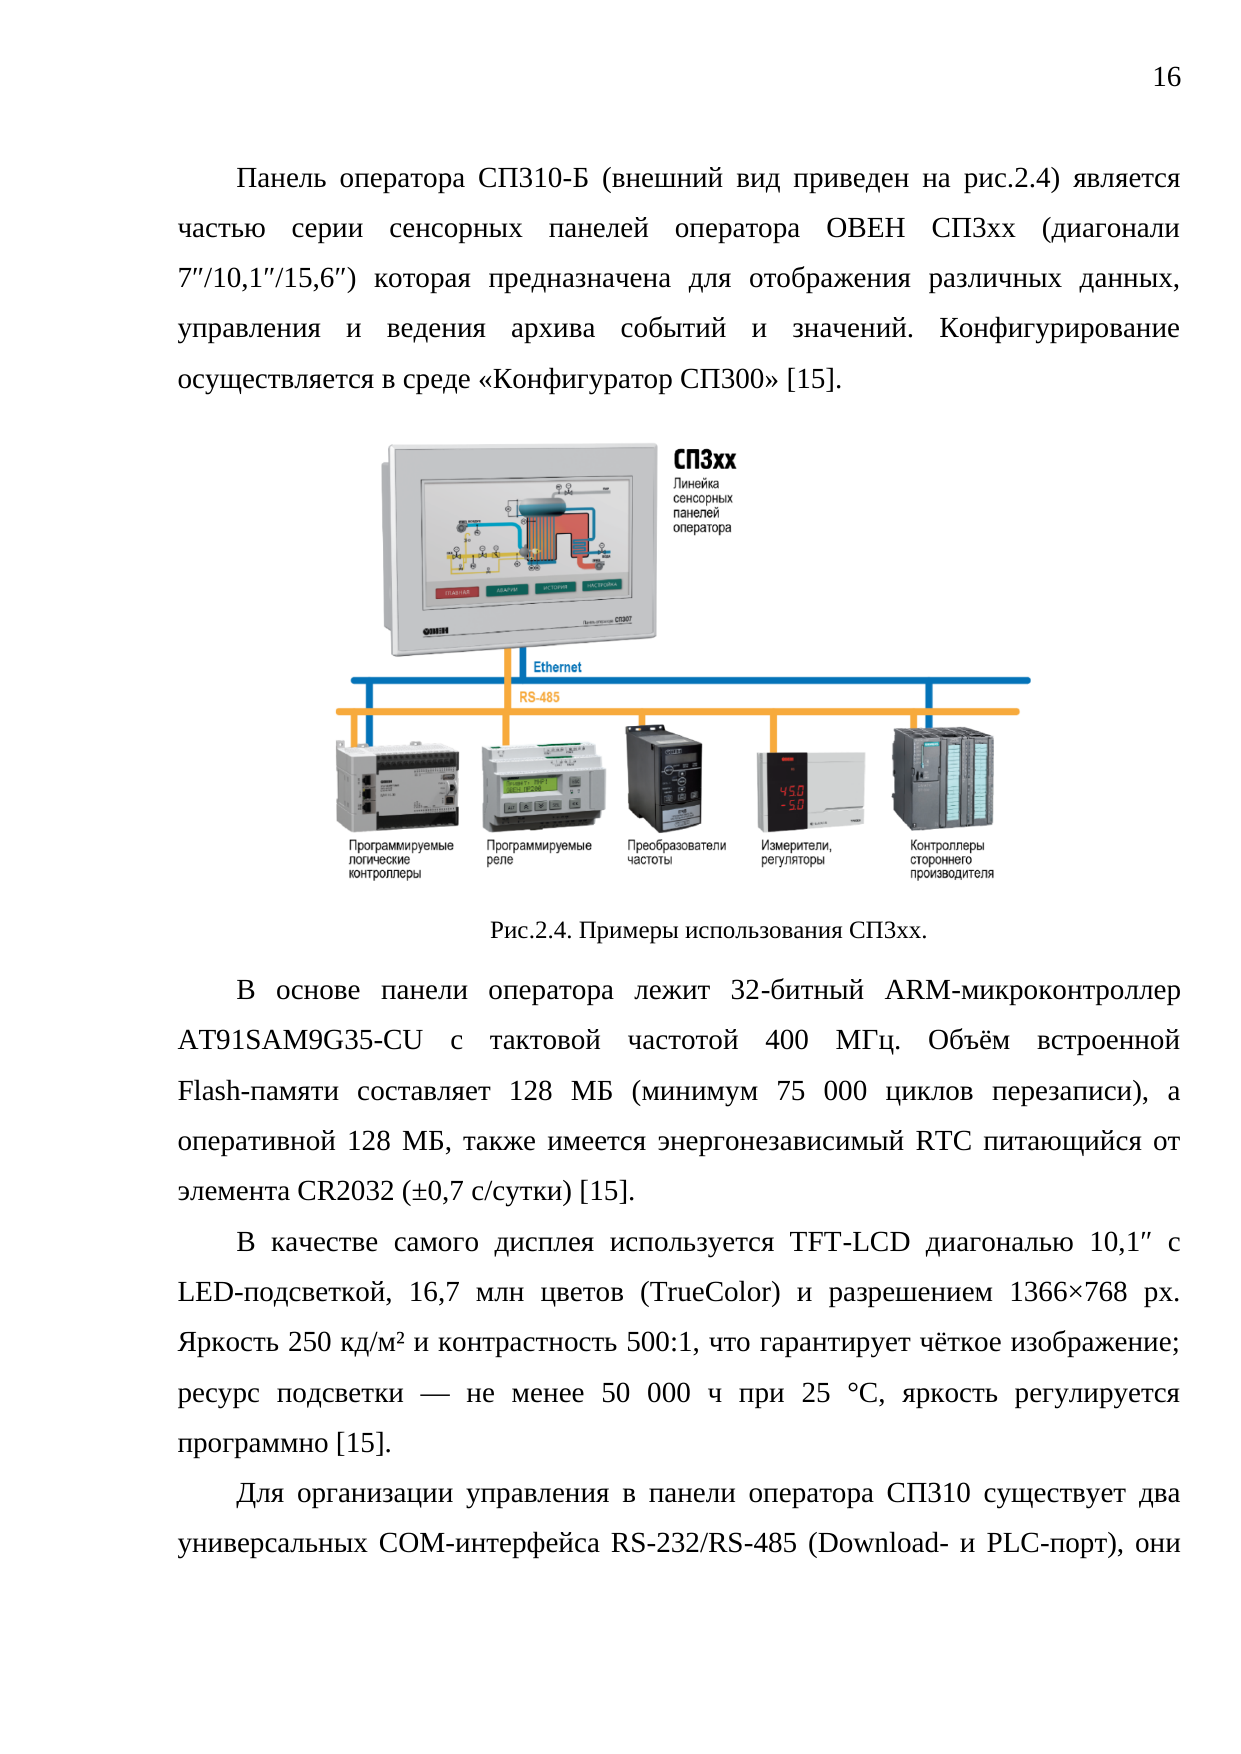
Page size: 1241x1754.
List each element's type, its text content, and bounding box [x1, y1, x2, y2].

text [177, 1475, 1181, 1559]
text В основе панели оператора лежит 32‑битный ARM‑микроконтроллер AT91SAM9G35‑CU с тактовой частотой 400 МГц. Объём встроенной Flash‑памяти составляет 128 МБ (минимум 75 000 циклов перезаписи), а оперативной 128 МБ, также имеется энергонезависимый RTC питающийся от элемента CR2032 (±0,7 с/сутки) [15]. [177, 972, 1181, 1207]
text В качестве самого дисплея используется TFT‑LCD диагональю 10,1″ с LED‑подсветкой, 16,7 млн цветов (TrueColor) и разрешением 1366×768 px. Яркость 250 кд/м² и контрастность 500:1, что гарантирует чёткое изображение; ресурс подсветки — не менее 50 000 ч при 25 °C, яркость регулируется программно [15]. [177, 1224, 1181, 1458]
text Рис.2.4. Примеры использования СП3xx. [177, 915, 1181, 943]
picture [265, 436, 1093, 882]
text Панель оператора СП310‑Б (внешний вид приведен на рис.2.4) является частью серии сенсорных панелей оператора ОВЕН СП3хх (диагонали 7″/10,1″/15,6″) которая предназначена для отображения различных данных, управления и ведения архива событий и значений. Конфигурирование осуществляется в среде «Конфигуратор СП300» [15]. [177, 160, 1181, 394]
